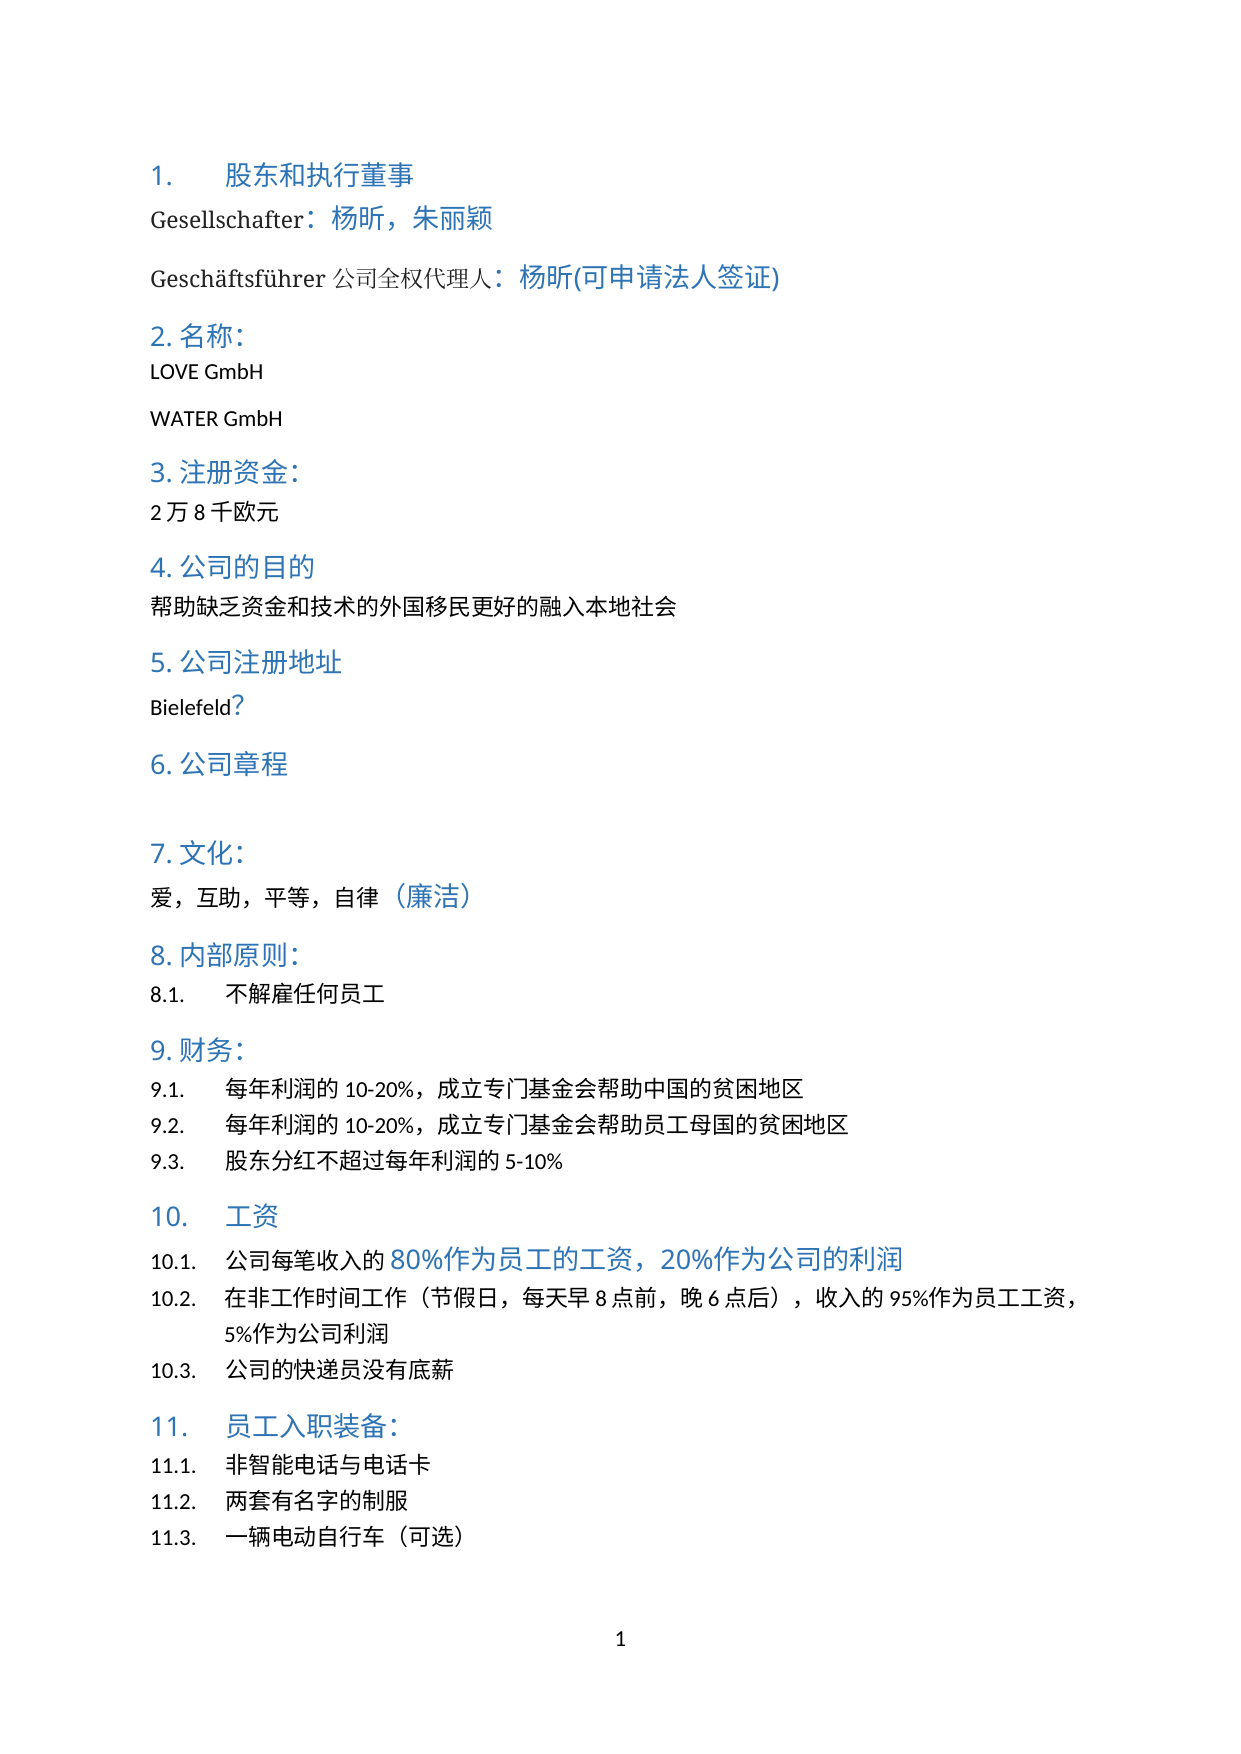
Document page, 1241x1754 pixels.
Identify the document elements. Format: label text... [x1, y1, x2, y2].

list 每年利润的10-20%，成立专门基金会帮助中国的贫困地区 [150, 1071, 1090, 1104]
subtitle 工资 [150, 1195, 1090, 1235]
text 爱，互助，平等，自律（廉洁） [150, 874, 1090, 914]
subtitle 公司注册地址 [150, 641, 1090, 681]
subtitle 公司章程 [150, 743, 1090, 782]
text Bielefeld？ [150, 684, 1090, 723]
list 每年利润的10-20%，成立专门基金会帮助员工母国的贫困地区 [150, 1107, 1090, 1140]
list 股东分红不超过每年利润的5-10% [150, 1143, 1090, 1176]
text LOVE GmbH [150, 357, 1090, 385]
subtitle 财务： [150, 1029, 1090, 1068]
list 非智能电话与电话卡 [150, 1447, 1090, 1480]
text 2万8千欧元 [150, 494, 1090, 527]
subtitle 名称： [150, 315, 1090, 354]
list 在非工作时间工作（节假日，每天早8点前，晚6点后），收入的95%作为员工工资，5%作为公司利润 [150, 1280, 1090, 1349]
list 两套有名字的制服 [150, 1483, 1090, 1516]
subtitle 公司的目的 [150, 546, 1090, 586]
subtitle 股东和执行董事 [150, 154, 1090, 193]
subtitle 注册资金： [150, 451, 1090, 491]
list 公司的快递员没有底薪 [150, 1352, 1090, 1385]
text Gesellschafter：杨昕，朱丽颖 [150, 197, 1090, 236]
subtitle 内部原则： [150, 934, 1090, 973]
list 公司每笔收入的80%作为员工的工资，20%作为公司的利润 [150, 1238, 1090, 1277]
text Geschäftsführer 公司全权代理人：杨昕(可申请法人签证) [150, 256, 1090, 295]
list 不解雇任何员工 [150, 976, 1090, 1009]
subtitle 员工入职装备： [150, 1404, 1090, 1444]
list 一辆电动自行车（可选） [150, 1519, 1090, 1552]
text 帮助缺乏资金和技术的外国移民更好的融入本地社会 [150, 589, 1090, 622]
subtitle 文化： [150, 832, 1090, 871]
text WATER GmbH [150, 404, 1090, 432]
